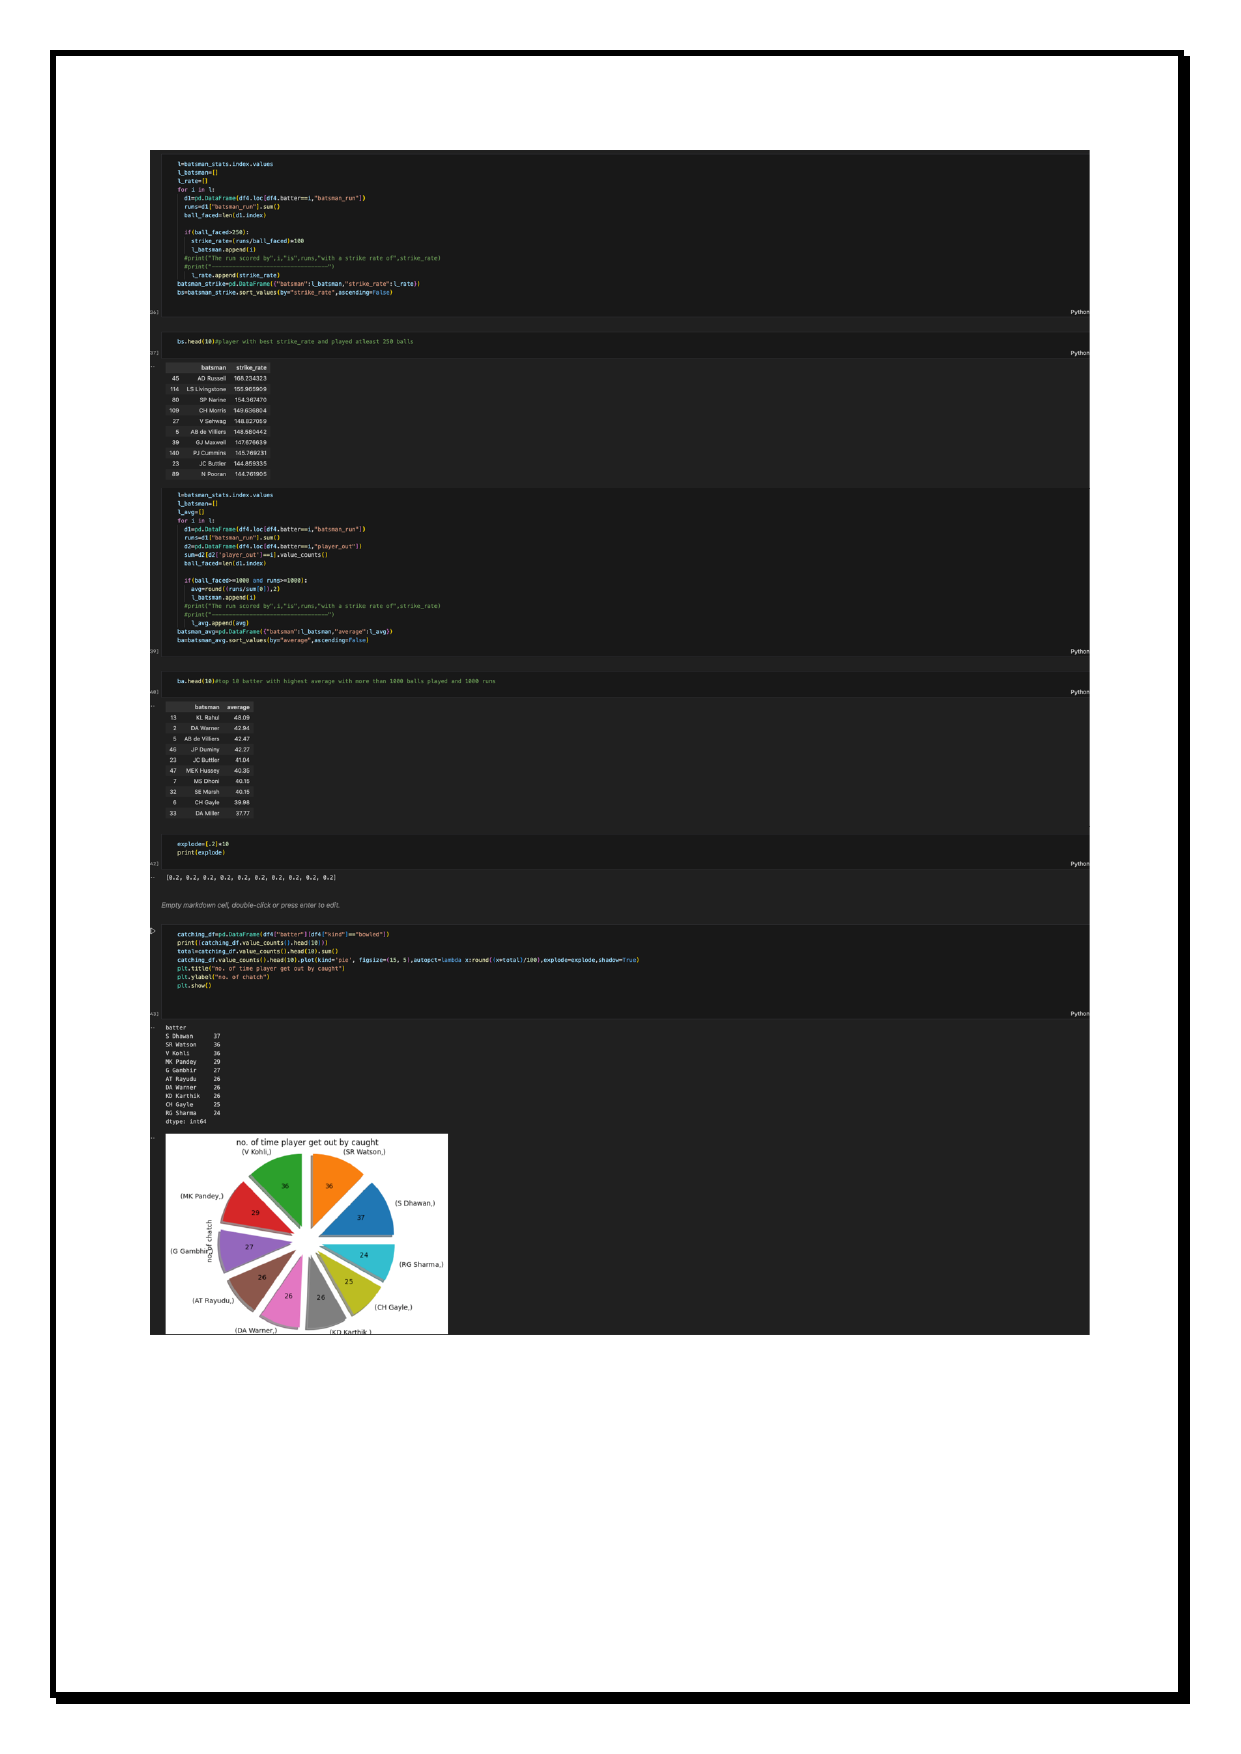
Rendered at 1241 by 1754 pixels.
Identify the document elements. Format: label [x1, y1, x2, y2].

picture [150, 150, 1090, 1335]
